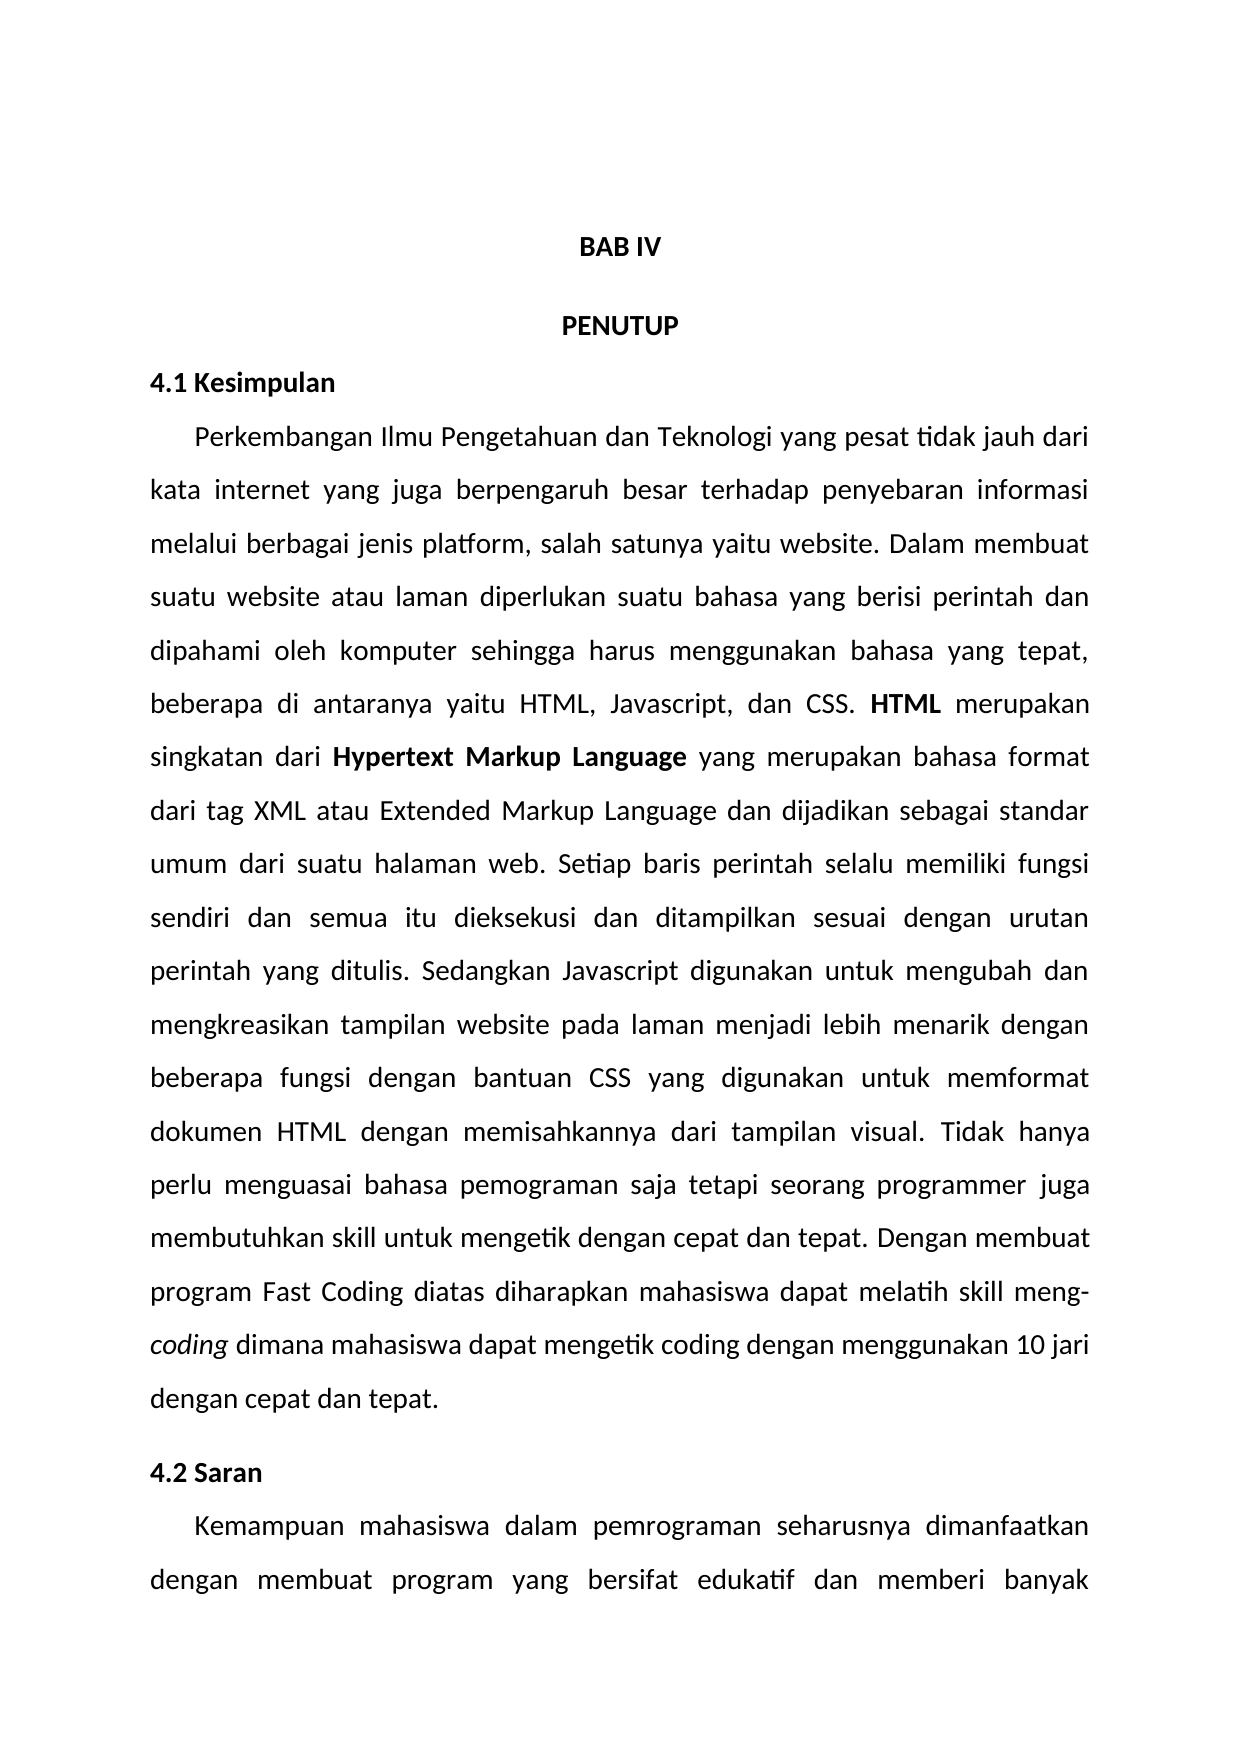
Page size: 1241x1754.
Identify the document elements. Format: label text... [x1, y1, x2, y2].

subtitle BAB IV [150, 228, 1090, 264]
text Perkembangan Ilmu Pengetahuan dan Teknologi yang pesat tidak jauh dari kata internet yang juga berpengaruh besar terhadap penyebaran informasi melalui berbagai jenis platform, salah satunya yaitu website. Dalam membuat suatu website atau laman diperlukan suatu bahasa yang berisi perintah dan dipahami oleh komputer sehingga harus menggunakan bahasa yang tepat, beberapa di antaranya yaitu HTML, Javascript, dan CSS. HTML merupakan singkatan dari Hypertext Markup Language yang merupakan bahasa format dari tag XML atau Extended Markup Language dan dijadikan sebagai standar umum dari suatu halaman web. Setiap baris perintah selalu memiliki fungsi sendiri dan semua itu dieksekusi dan ditampilkan sesuai dengan urutan perintah yang ditulis. Sedangkan Javascript digunakan untuk mengubah dan mengkreasikan tampilan website pada laman menjadi lebih menarik dengan beberapa fungsi dengan bantuan CSS yang digunakan untuk memformat dokumen HTML dengan memisahkannya dari tampilan visual. Tidak hanya perlu menguasai bahasa pemograman saja tetapi seorang programmer juga membutuhkan skill untuk mengetik dengan cepat dan tepat. Dengan membuat program Fast Coding diatas diharapkan mahasiswa dapat melatih skill meng-coding dimana mahasiswa dapat mengetik coding dengan menggunakan 10 jari dengan cepat dan tepat. [150, 418, 1090, 1415]
subtitle 4.1 Kesimpulan [150, 364, 1090, 400]
subtitle 4.2 Saran [150, 1454, 1090, 1490]
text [150, 1507, 1090, 1597]
subtitle PENUTUP [150, 307, 1090, 342]
